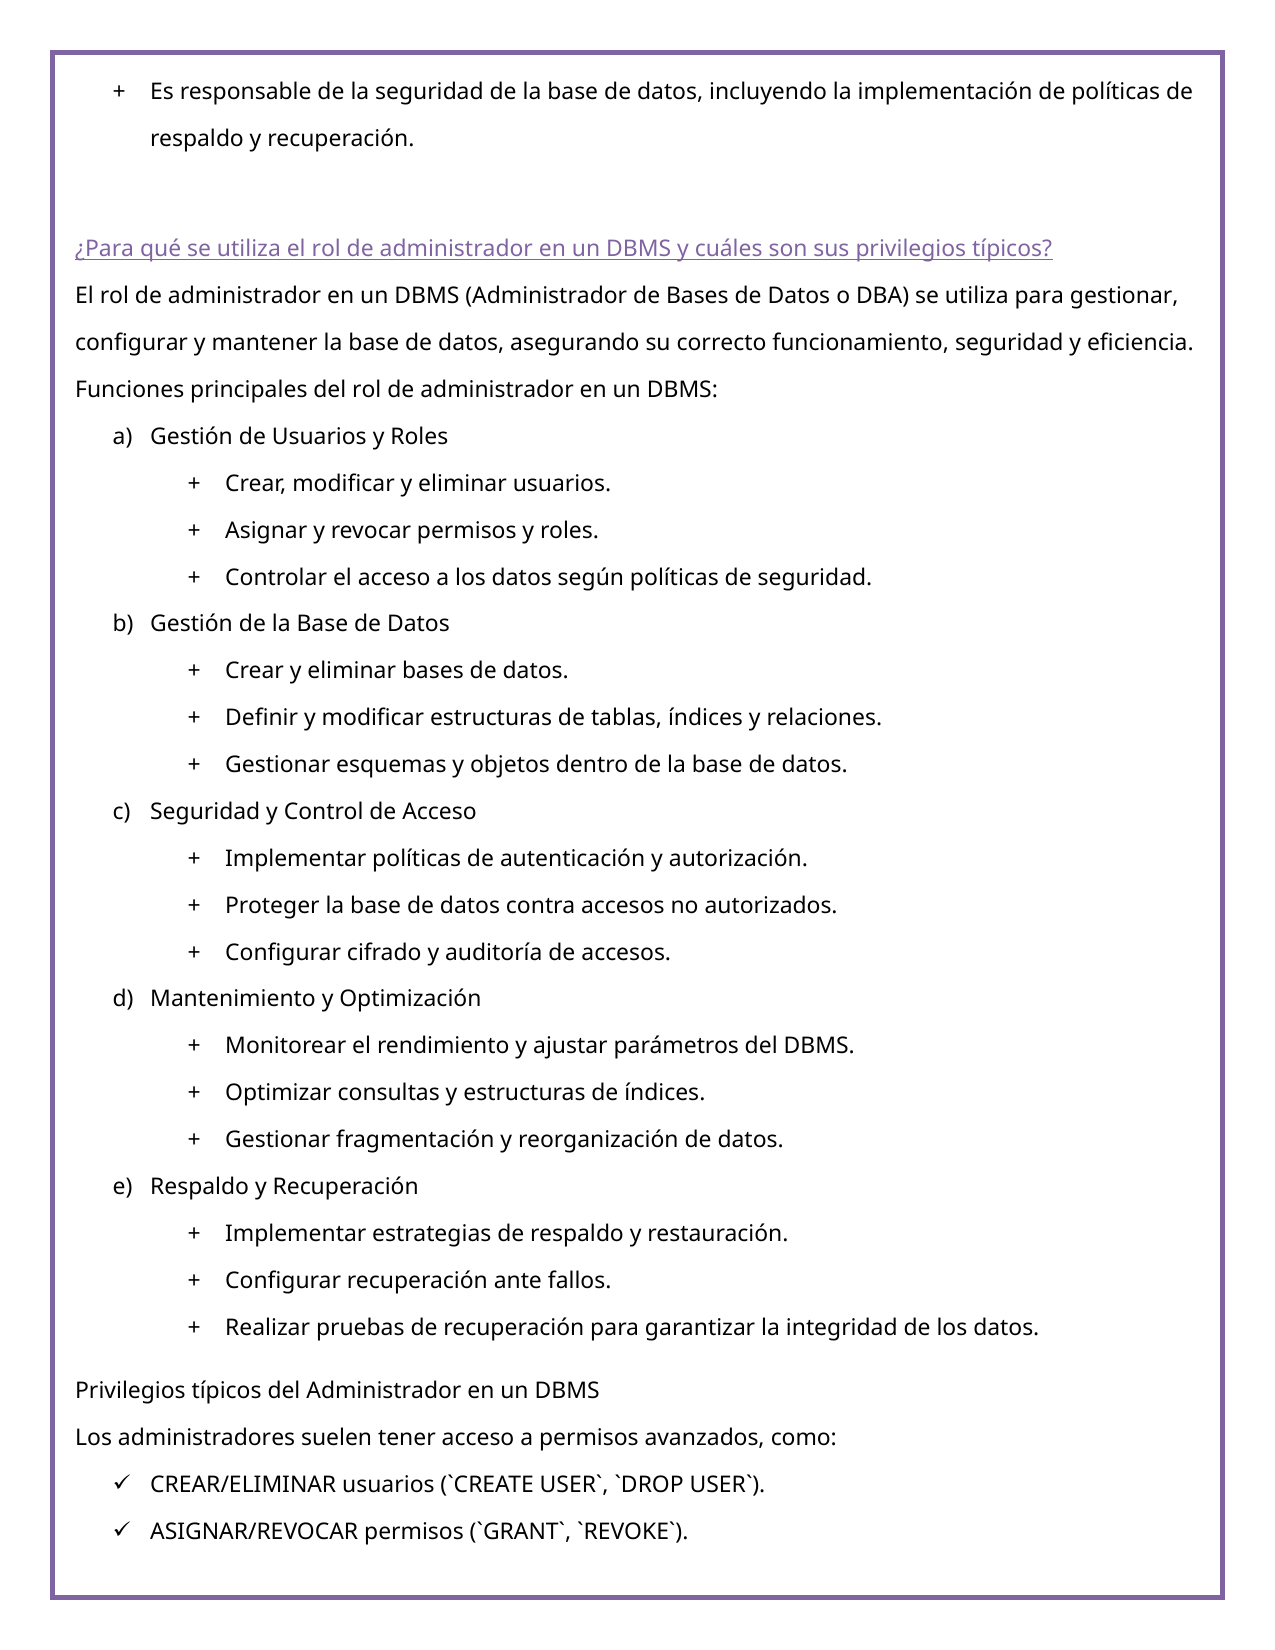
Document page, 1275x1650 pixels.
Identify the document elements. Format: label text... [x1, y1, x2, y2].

list Crear y eliminar bases de datos. [187, 654, 1200, 685]
list Proteger la base de datos contra accesos no autorizados. [187, 888, 1200, 920]
list Monitorear el rendimiento y ajustar parámetros del DBMS. [187, 1029, 1200, 1060]
list Gestionar fragmentación y reorganización de datos. [187, 1123, 1200, 1154]
text Privilegios típicos del Administrador en un DBMS [75, 1374, 1200, 1405]
list Realizar pruebas de recuperación para garantizar la integridad de los datos. [187, 1310, 1200, 1342]
list Definir y modificar estructuras de tablas, índices y relaciones. [187, 701, 1200, 732]
text Los administradores suelen tener acceso a permisos avanzados, como: [75, 1421, 1200, 1452]
list Seguridad y Control de Acceso [112, 795, 1200, 826]
list Gestión de Usuarios y Roles [112, 420, 1200, 451]
list Configurar cifrado y auditoría de accesos. [187, 935, 1200, 967]
list Optimizar consultas y estructuras de índices. [187, 1076, 1200, 1107]
list Gestionar esquemas y objetos dentro de la base de datos. [187, 748, 1200, 779]
text Funciones principales del rol de administrador en un DBMS: [75, 373, 1200, 404]
text ¿Para qué se utiliza el rol de administrador en un DBMS y cuáles son sus privilegios típicos? [75, 232, 1200, 263]
list Implementar políticas de autenticación y autorización. [187, 842, 1200, 873]
list Configurar recuperación ante fallos. [187, 1263, 1200, 1295]
list CREAR/ELIMINAR usuarios (`CREATE USER`, `DROP USER`). [112, 1468, 1200, 1499]
list Gestión de la Base de Datos [112, 607, 1200, 638]
list Implementar estrategias de respaldo y restauración. [187, 1217, 1200, 1248]
list Es responsable de la seguridad de la base de datos, incluyendo la implementación de políticas de respaldo y recuperación. [112, 75, 1200, 153]
list ASIGNAR/REVOCAR permisos (`GRANT`, `REVOKE`). [112, 1514, 1200, 1546]
list Respaldo y Recuperación [112, 1170, 1200, 1201]
list Asignar y revocar permisos y roles. [187, 513, 1200, 545]
text El rol de administrador en un DBMS (Administrador de Bases de Datos o DBA) se utiliza para gestionar, configurar y mantener la base de datos, asegurando su correcto funcionamiento, seguridad y eficiencia. [75, 279, 1200, 357]
list Mantenimiento y Optimización [112, 982, 1200, 1013]
list Controlar el acceso a los datos según políticas de seguridad. [187, 560, 1200, 592]
list Crear, modificar y eliminar usuarios. [187, 467, 1200, 498]
